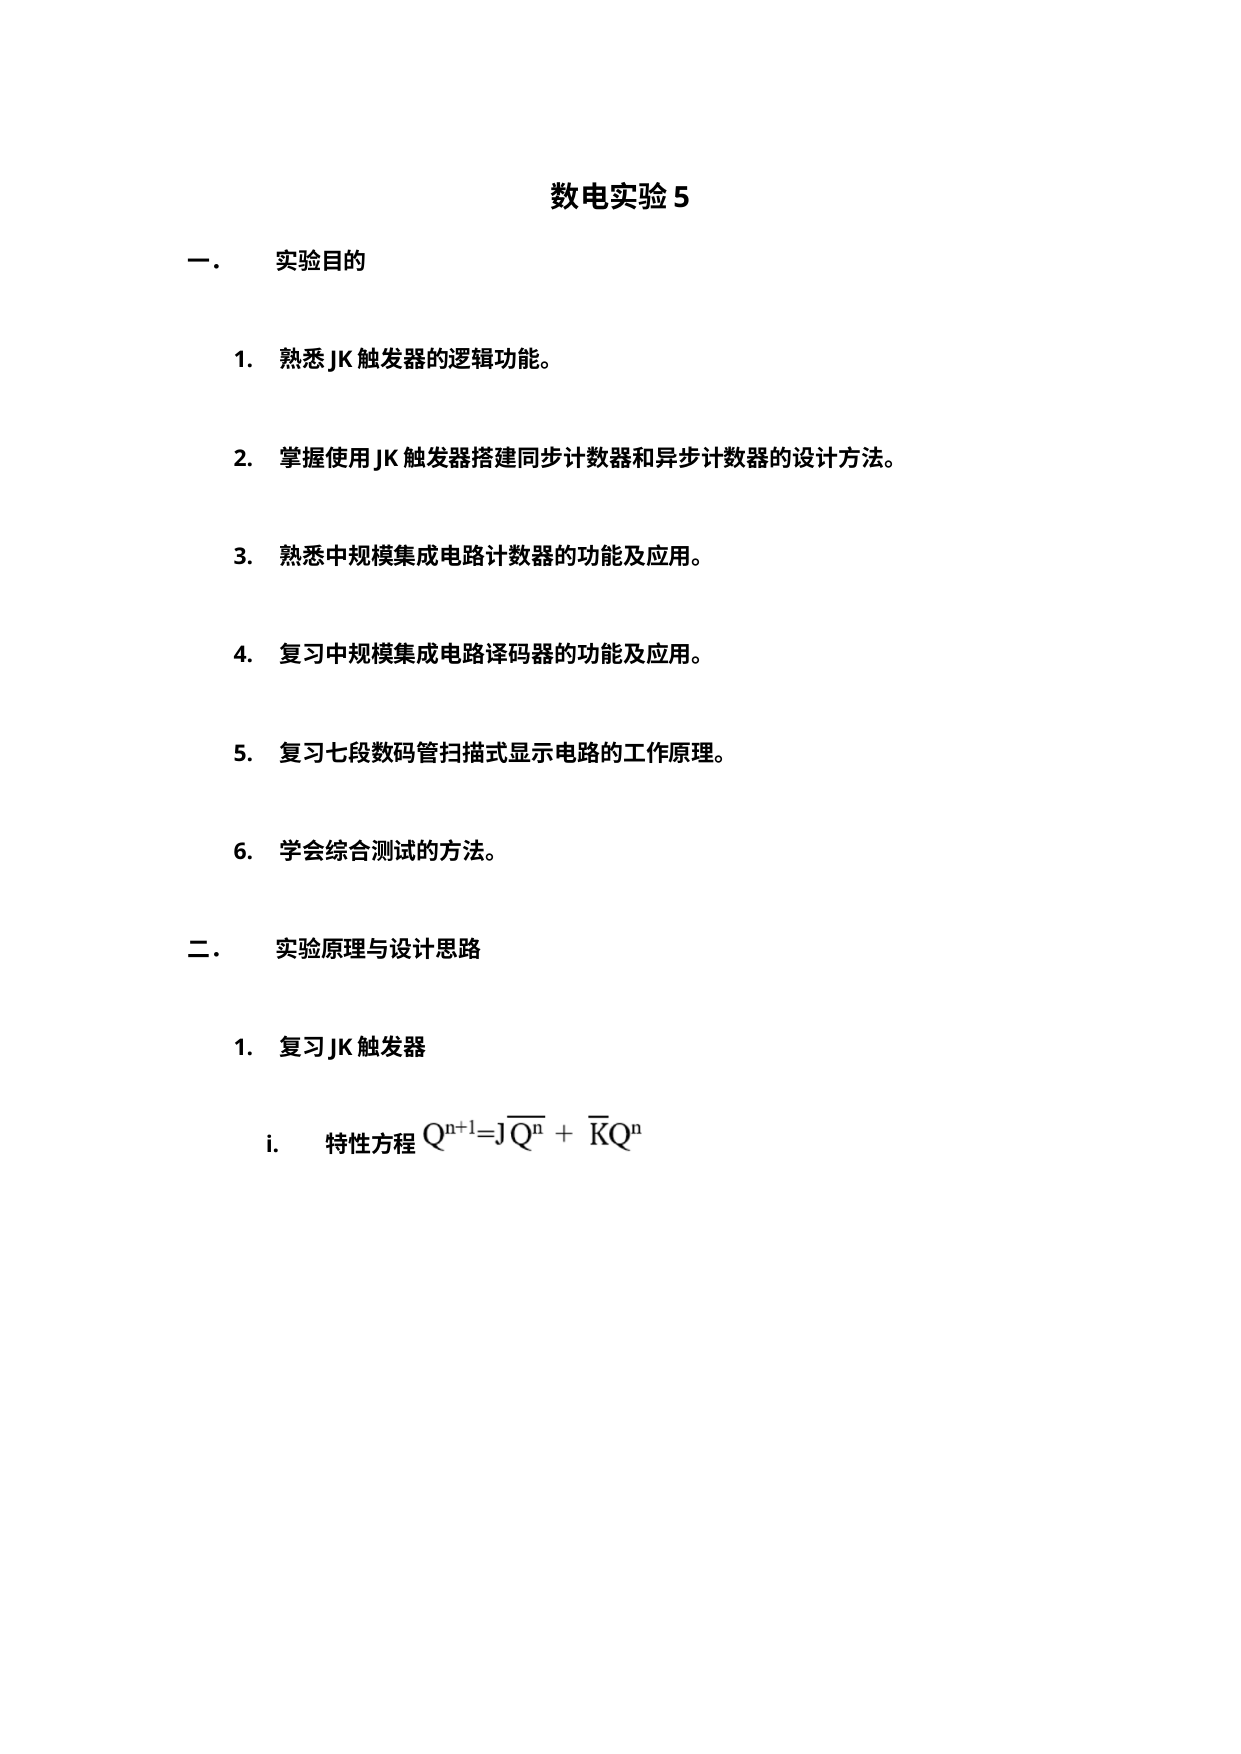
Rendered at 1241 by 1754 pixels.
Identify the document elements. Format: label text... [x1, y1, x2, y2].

list 复习七段数码管扫描式显示电路的工作原理。 [233, 718, 1053, 783]
picture [416, 1111, 649, 1152]
text 数电实验5 [187, 162, 1053, 227]
list 学会综合测试的方法。 [233, 817, 1053, 882]
list 掌握使用JK触发器搭建同步计数器和异步计数器的设计方法。 [233, 423, 1053, 488]
list 实验目的 [187, 227, 1053, 292]
list 复习中规模集成电路译码器的功能及应用。 [233, 620, 1053, 685]
list 熟悉中规模集成电路计数器的功能及应用。 [233, 522, 1053, 587]
list 熟悉JK触发器的逻辑功能。 [233, 325, 1053, 390]
list 特性方程 [279, 1112, 1053, 1177]
list 实验原理与设计思路 [187, 915, 1053, 980]
list 复习JK触发器 [233, 1013, 1053, 1078]
